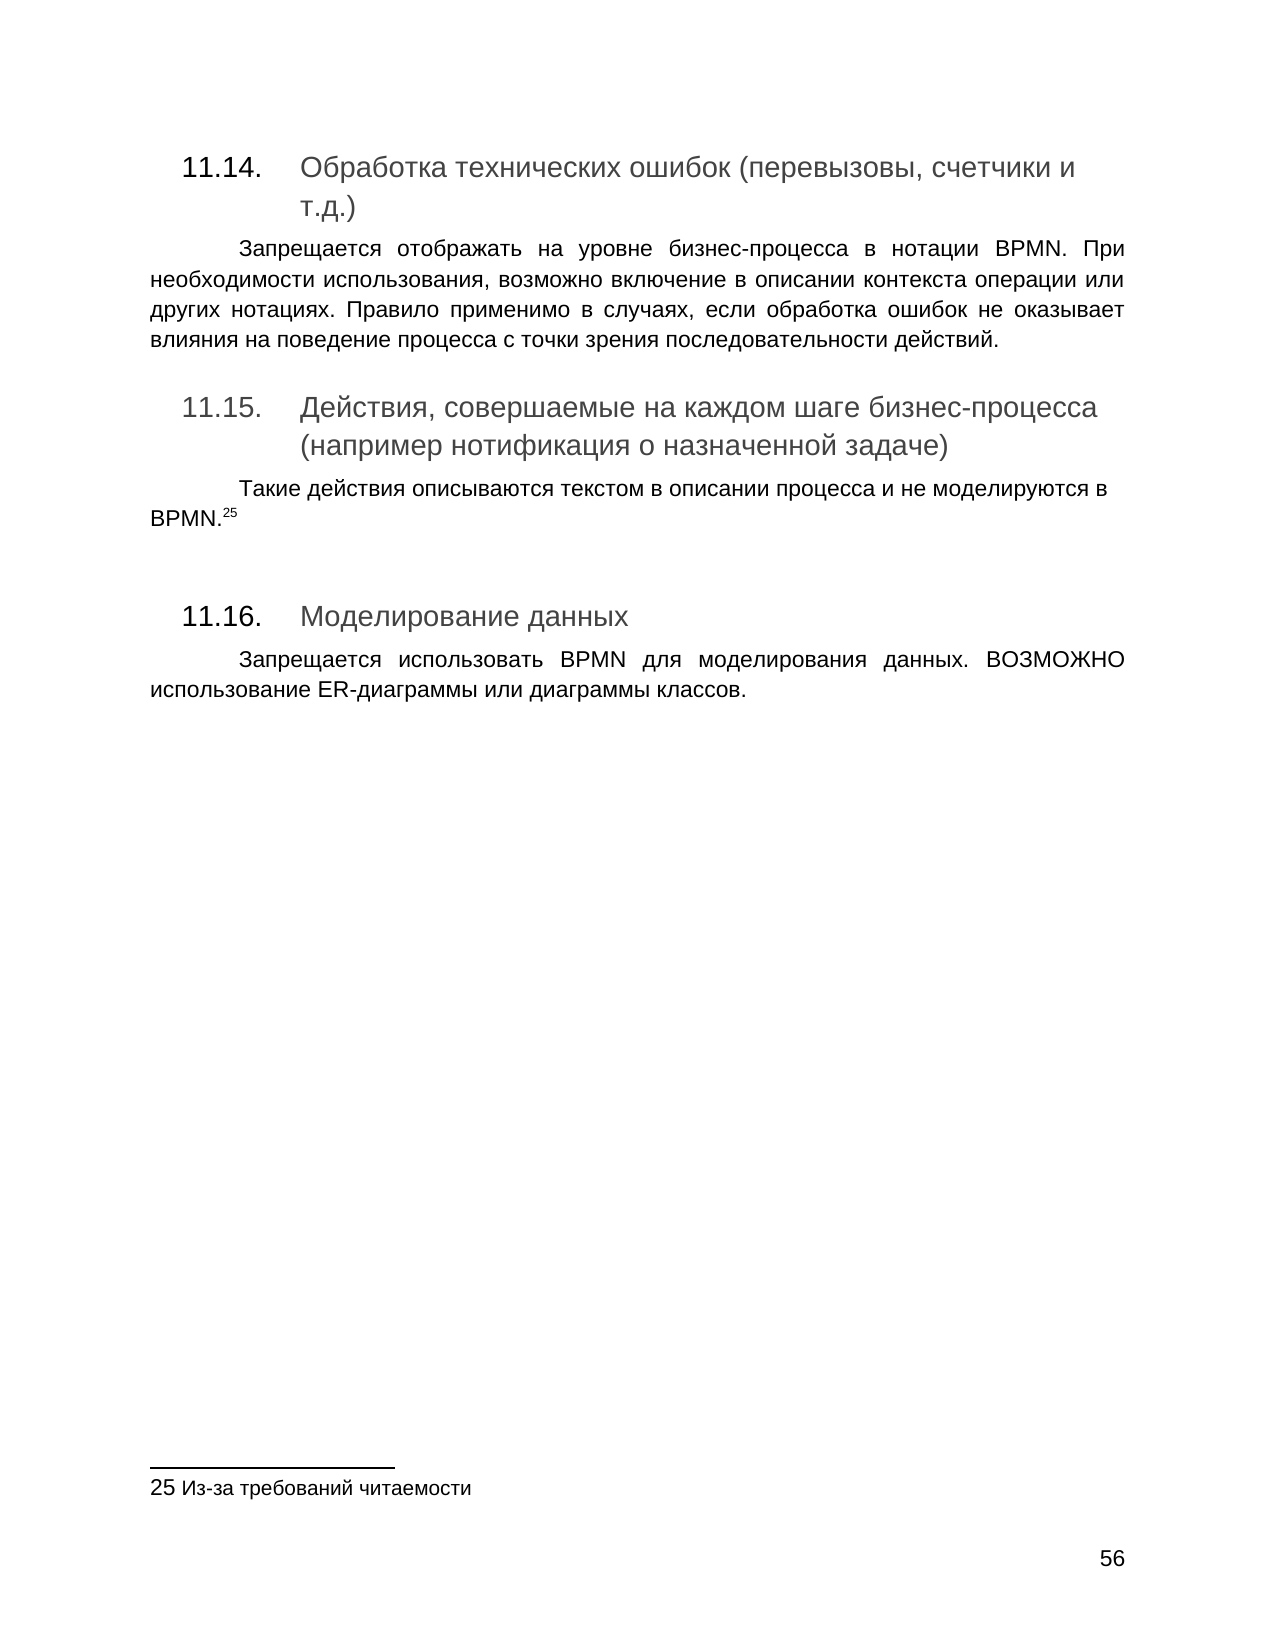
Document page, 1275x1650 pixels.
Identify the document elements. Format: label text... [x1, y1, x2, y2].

subtitle Моделирование данных [262, 599, 1125, 632]
subtitle Обработка технических ошибок (перевызовы, счетчики и т.д.) [262, 150, 1125, 222]
text Запрещается отображать на уровне бизнес-процесса в нотации BPMN. При необходимости использования, возможно включение в описании контекста операции или других нотациях. Правило применимо в случаях, если обработка ошибок не оказывает влияния на поведение процесса с точки зрения последовательности действий. [150, 235, 1125, 352]
subtitle Действия, совершаемые на каждом шаге бизнес-процесса (например нотификация о назначенной задаче) [262, 389, 1125, 462]
text Запрещается использовать BPMN для моделирования данных. ВОЗМОЖНО использование ER-диаграммы или диаграммы классов. [150, 646, 1125, 702]
text Такие действия описываются текстом в описании процесса и не моделируются в BPMN. [150, 475, 1125, 532]
